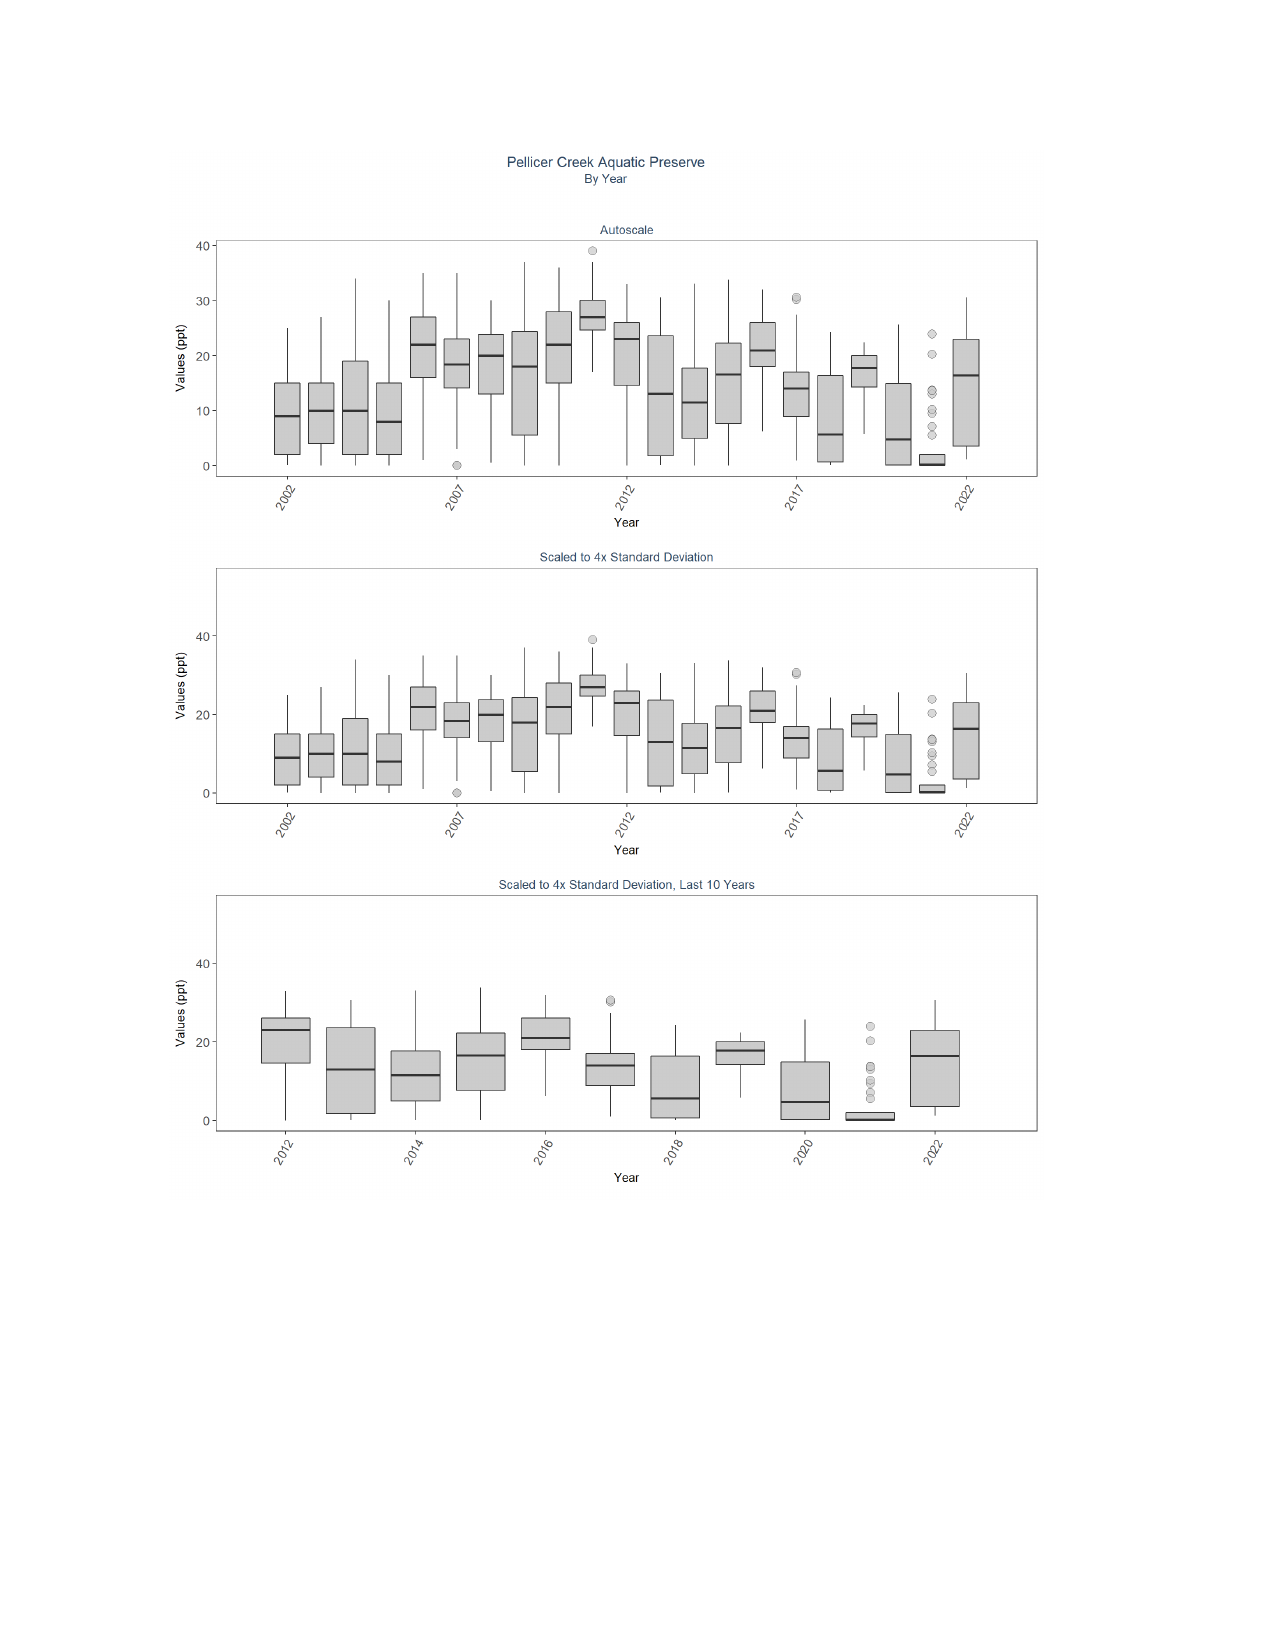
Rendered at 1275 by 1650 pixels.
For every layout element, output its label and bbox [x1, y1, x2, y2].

picture [168, 150, 1044, 1200]
